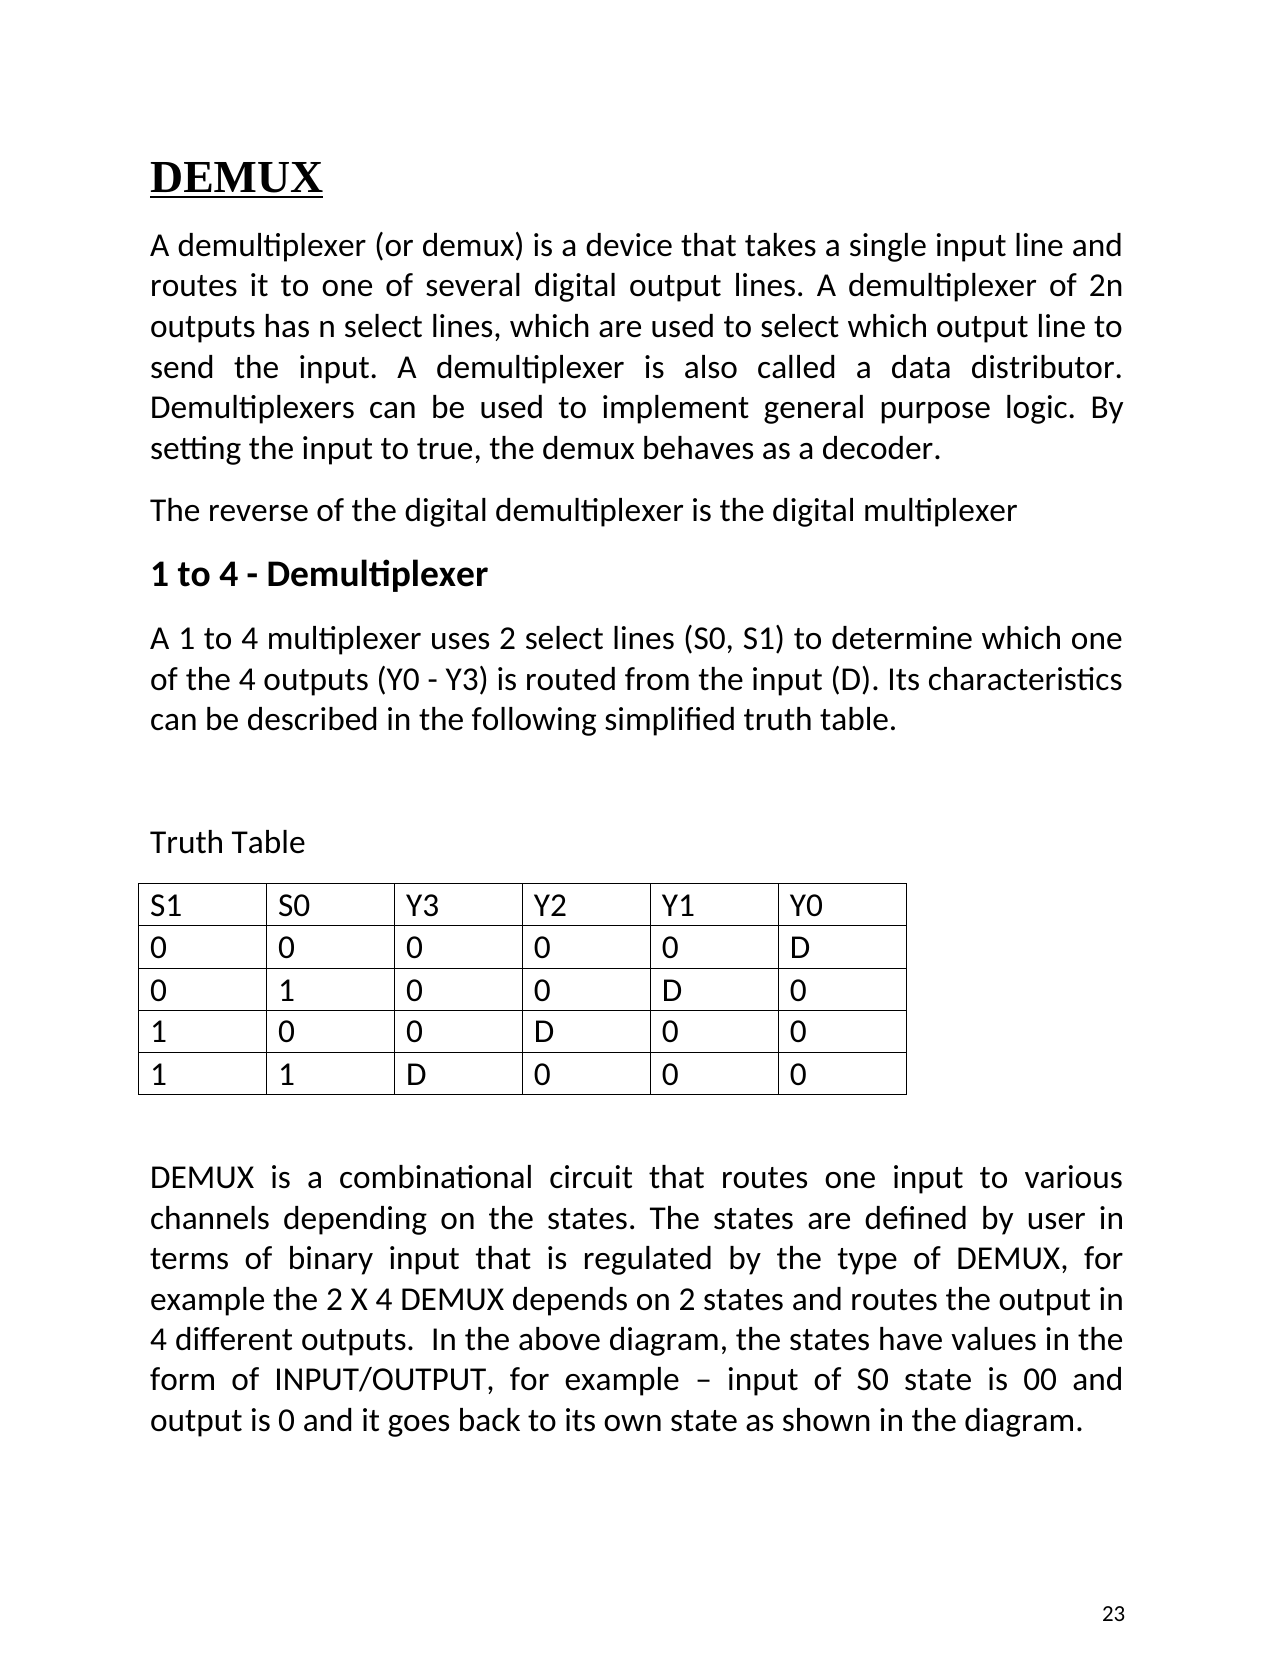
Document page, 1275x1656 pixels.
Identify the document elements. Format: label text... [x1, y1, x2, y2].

table_cell 0 [139, 969, 266, 1009]
table_cell 0 [395, 1011, 522, 1052]
text DEMUX is a combinational circuit that routes one input to various channels depending on the states. The states are defined by user in terms of binary input that is regulated by the type of DEMUX, for example the 2 X 4 DEMUX depends on 2 states and routes the output in 4 different outputs. In the above diagram, the states have values in the form of INPUT/OUTPUT, for example – input of S0 state is 00 and output is 0 and it goes back to its own state as shown in the diagram. [150, 1157, 1125, 1439]
table_header Y1 [651, 884, 778, 925]
table_cell 0 [267, 926, 394, 968]
table_cell D [395, 1053, 522, 1094]
table_cell 0 [395, 926, 522, 968]
table_header S1 [139, 884, 266, 925]
table_cell 0 [651, 1053, 778, 1094]
table_cell 1 [267, 969, 394, 1009]
table_cell 1 [139, 1053, 266, 1094]
text Truth Table [150, 822, 1125, 862]
table_cell 0 [651, 926, 778, 968]
table_cell 0 [779, 969, 906, 1009]
table_cell 0 [779, 1053, 906, 1094]
table_cell 0 [523, 926, 650, 968]
table_header S0 [267, 884, 394, 925]
table_cell 1 [139, 1011, 266, 1052]
table_cell 0 [267, 1011, 394, 1052]
text A demultiplexer (or demux) is a device that takes a single input line and routes it to one of several digital output lines. A demultiplexer of 2n outputs has n select lines, which are used to select which output line to send the input. A demultiplexer is also called a data distributor. Demultiplexers can be used to implement general purpose logic. By setting the input to true, the demux behaves as a decoder. [150, 223, 1125, 468]
table_cell 0 [139, 926, 266, 968]
table_header Y2 [523, 884, 650, 925]
text A 1 to 4 multiplexer uses 2 select lines (S0, S1) to determine which one of the 4 outputs (Y0 - Y3) is routed from the input (D). Its characteristics can be described in the following simplified truth table. [150, 617, 1125, 739]
table_cell 0 [651, 1011, 778, 1052]
table_cell D [523, 1011, 650, 1052]
text 1 to 4 - Demultiplexer [150, 550, 1125, 596]
table_cell 0 [779, 1011, 906, 1052]
table_cell D [651, 969, 778, 1009]
table_header Y3 [395, 884, 522, 925]
table_cell 0 [395, 969, 522, 1009]
table_cell D [779, 926, 906, 968]
table_cell 0 [523, 969, 650, 1009]
table_cell 1 [267, 1053, 394, 1094]
table_cell 0 [523, 1053, 650, 1094]
table_header Y0 [779, 884, 906, 925]
text The reverse of the digital demultiplexer is the digital multiplexer [150, 489, 1125, 529]
text DEMUX [150, 150, 1125, 203]
